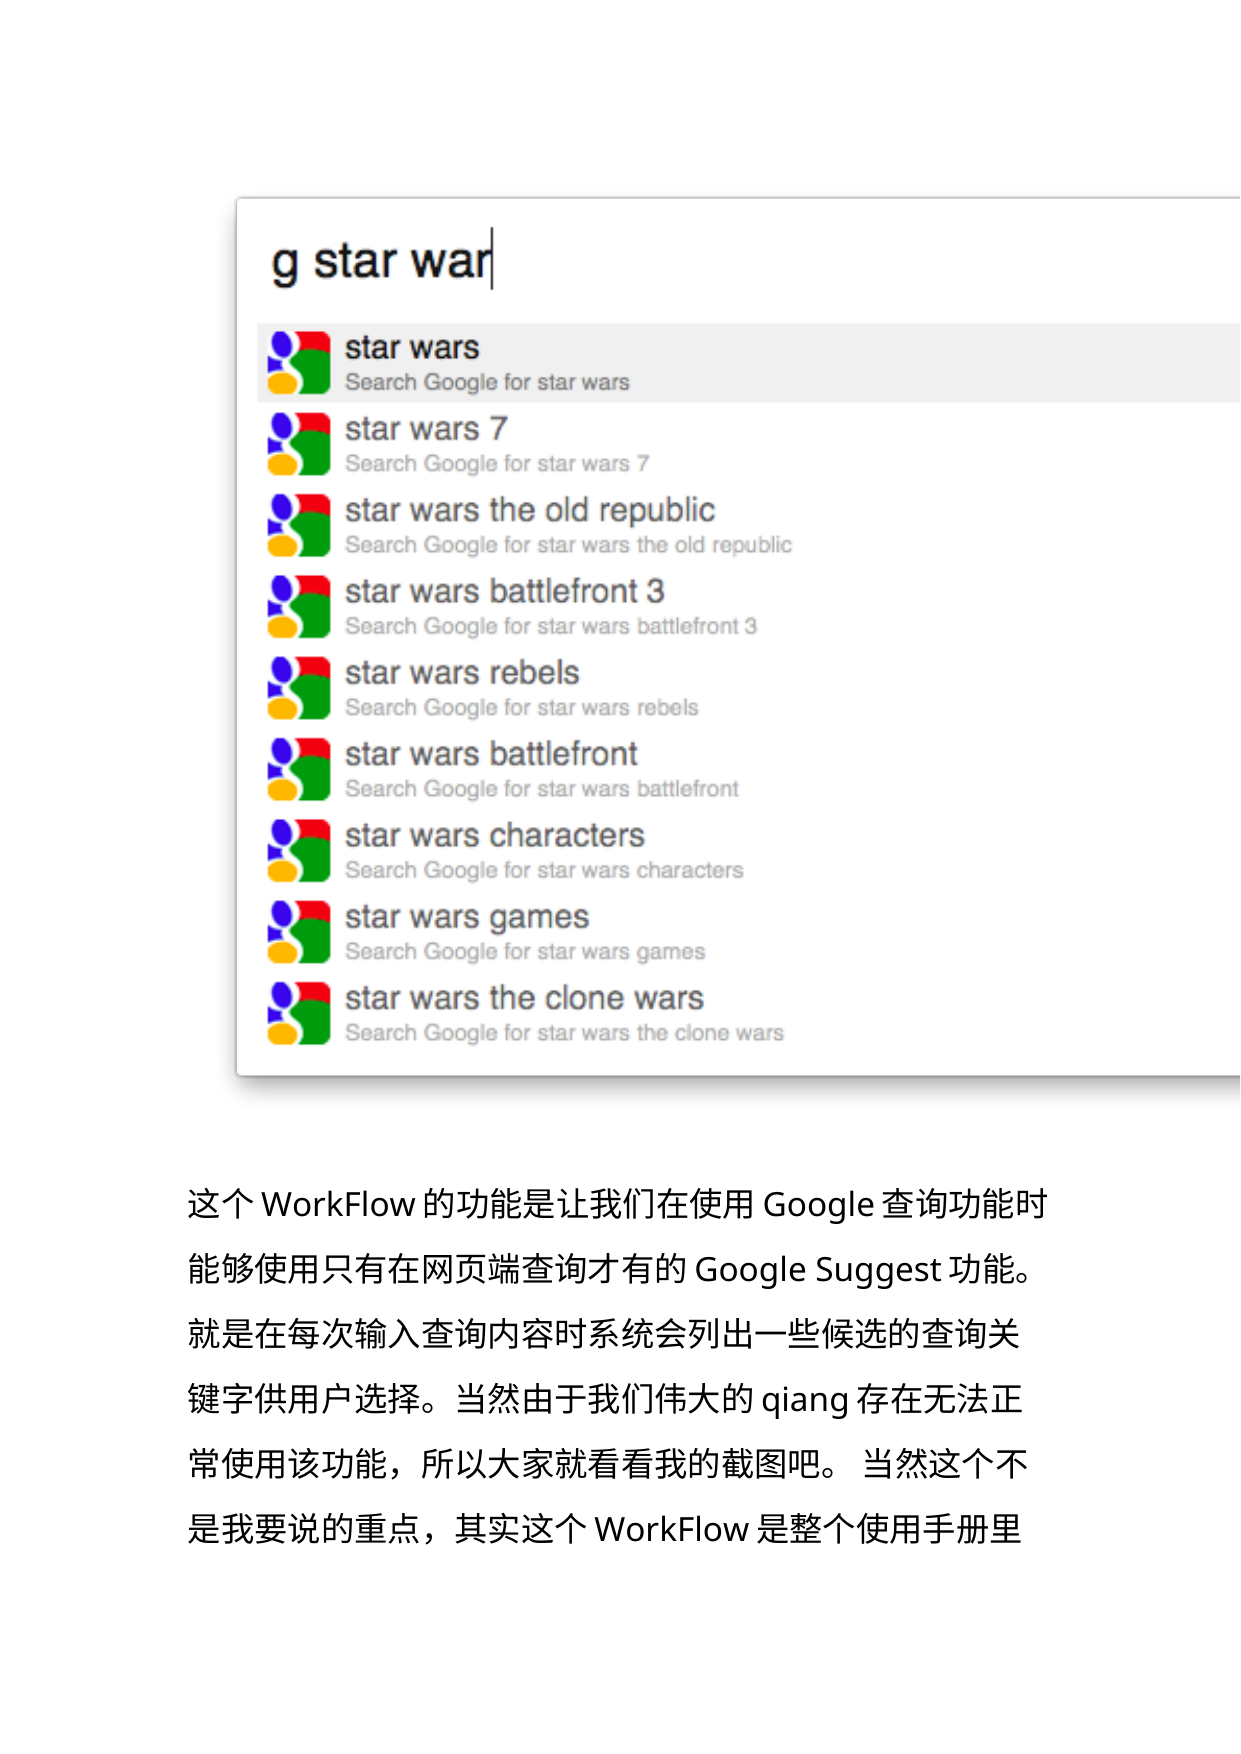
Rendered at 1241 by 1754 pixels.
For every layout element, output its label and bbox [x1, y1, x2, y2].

text [187, 1169, 1053, 1559]
picture [187, 162, 1241, 1139]
